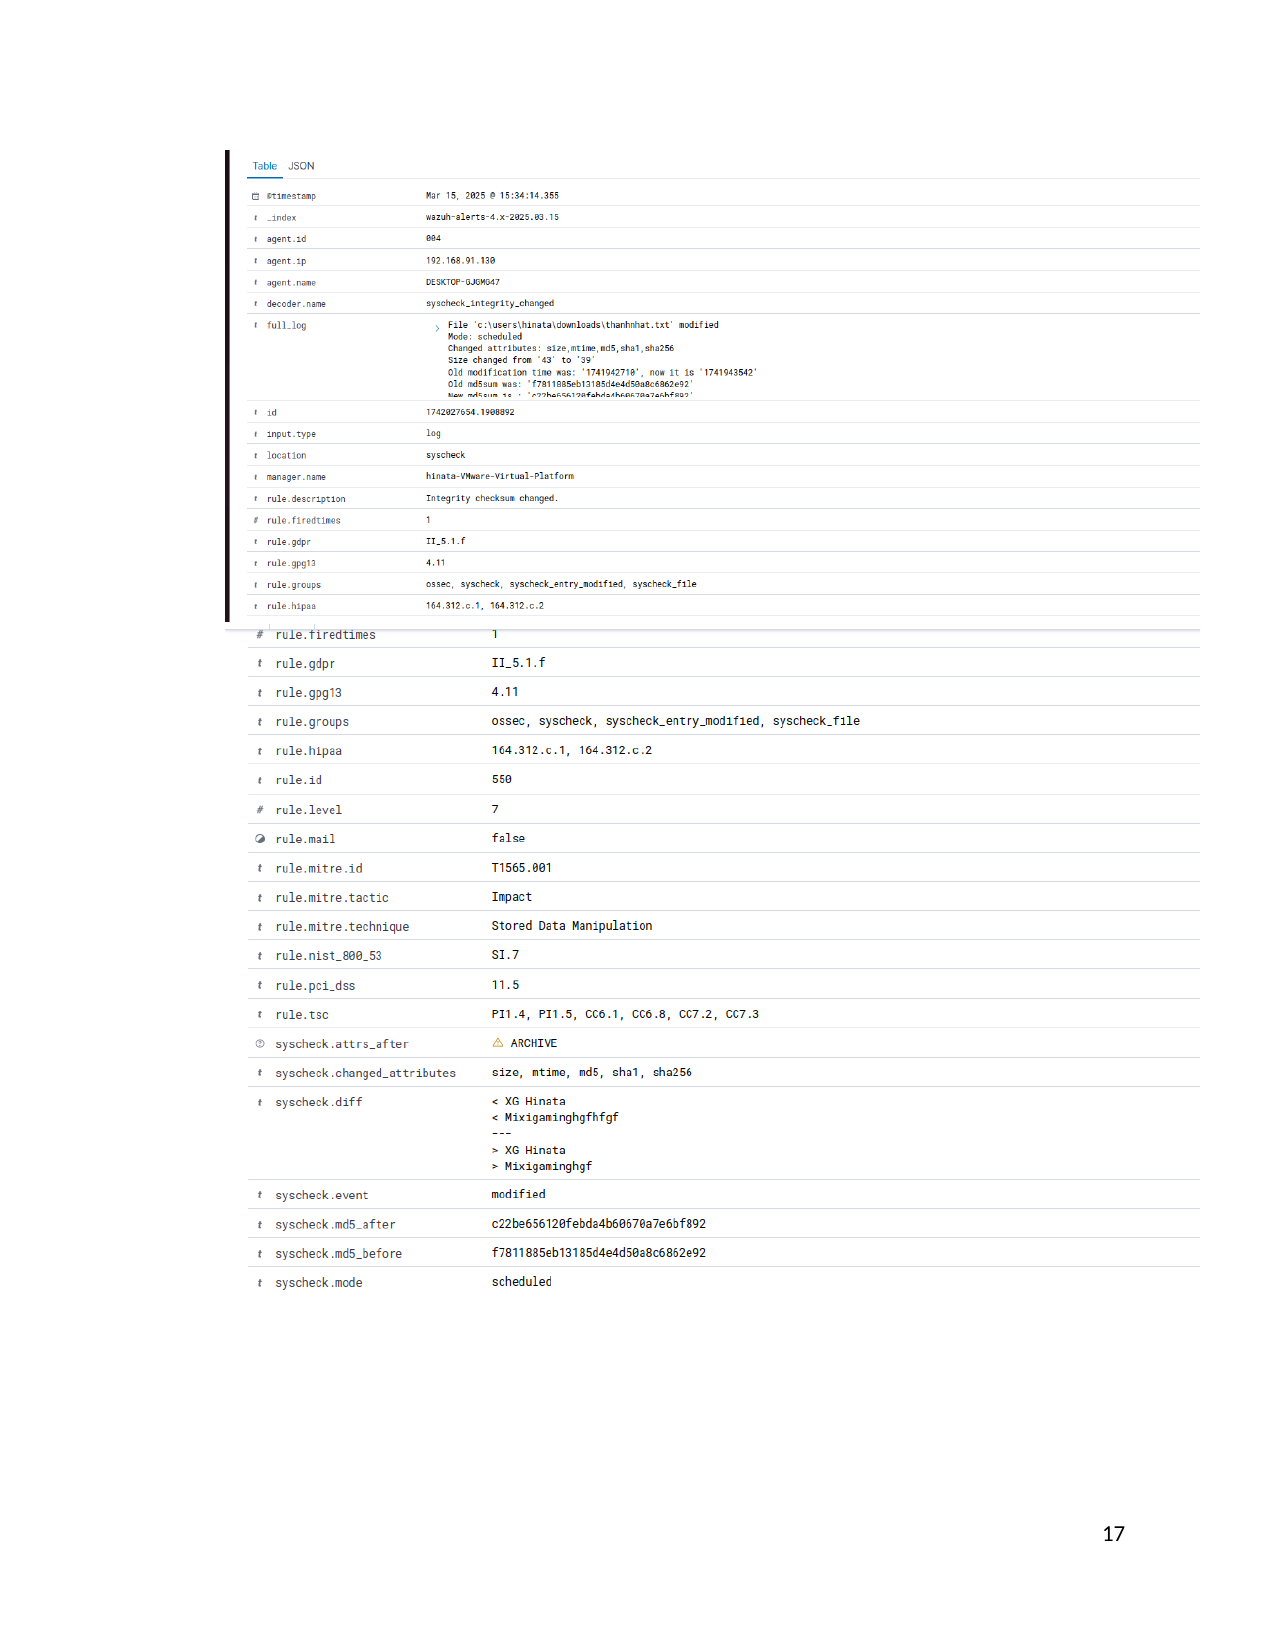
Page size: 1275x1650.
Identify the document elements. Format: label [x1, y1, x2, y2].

picture [225, 624, 1200, 1291]
picture [225, 150, 1200, 622]
